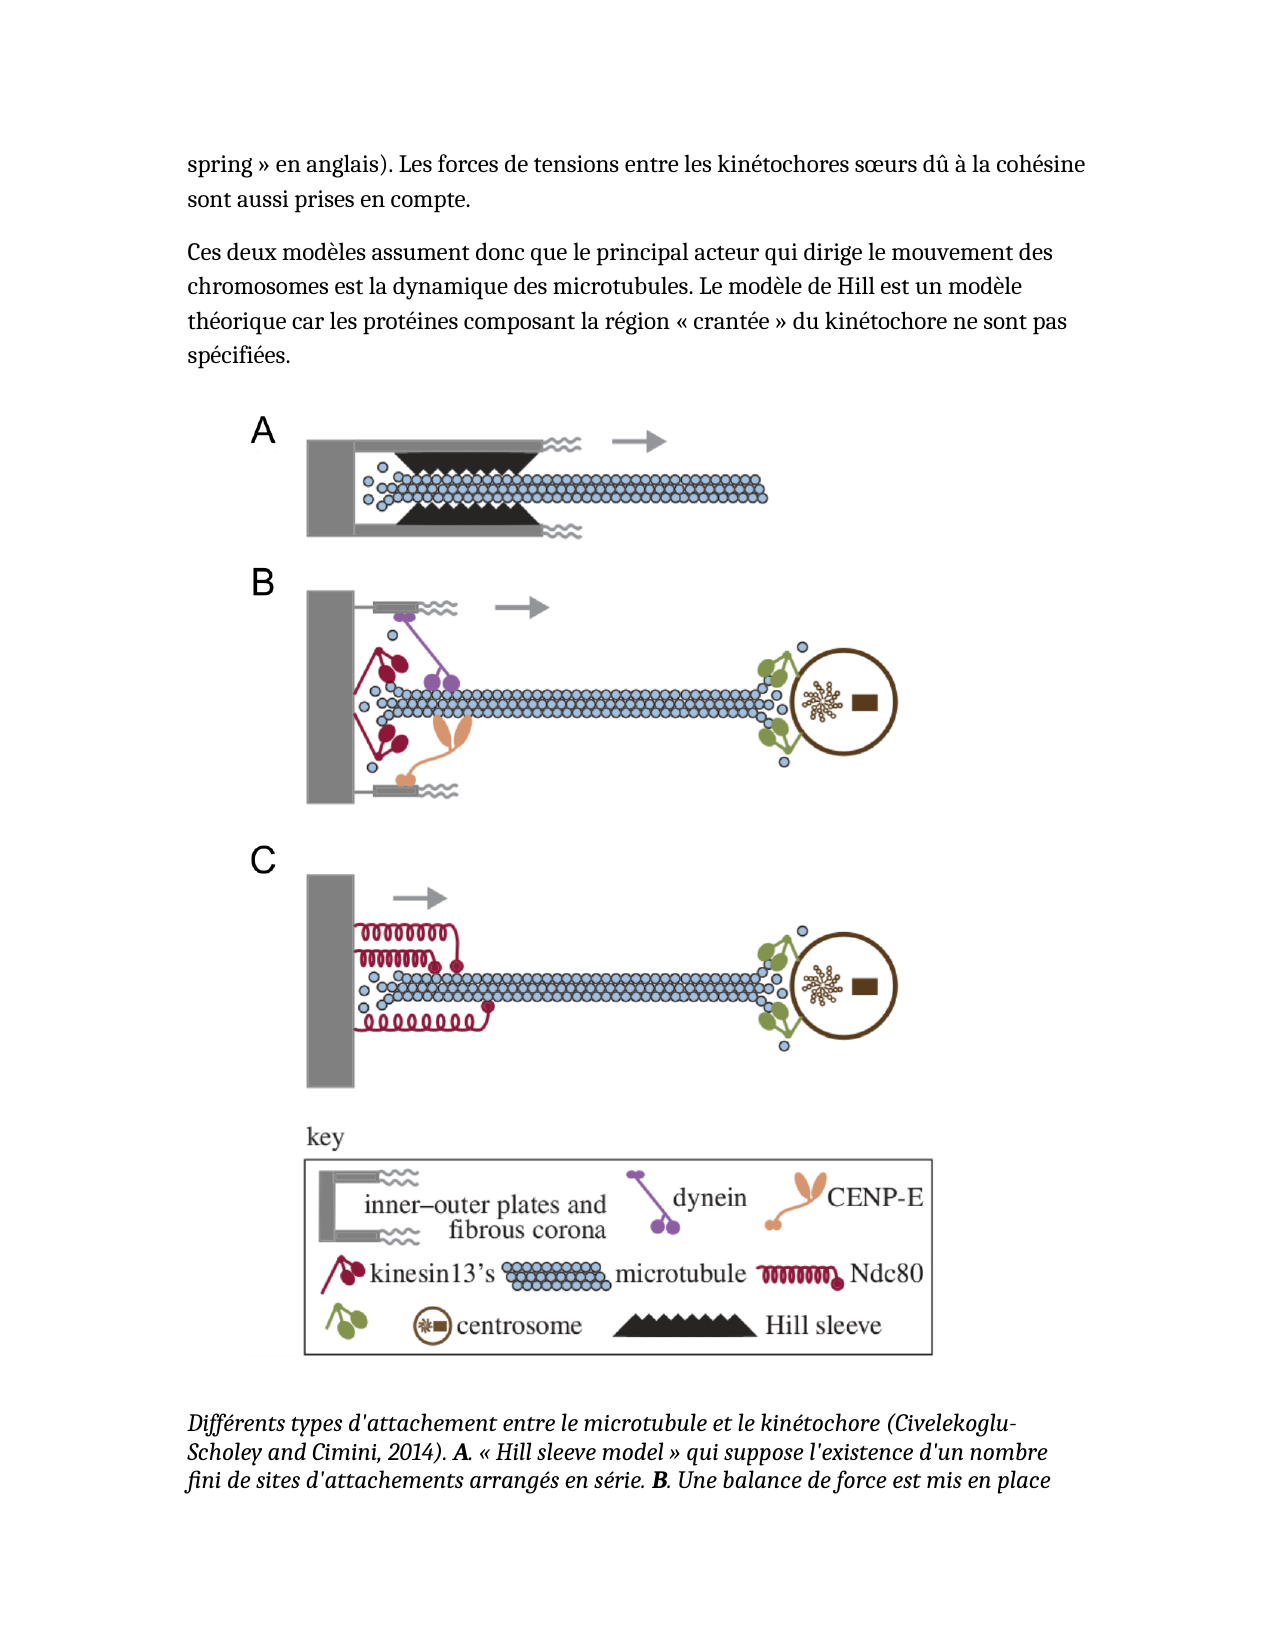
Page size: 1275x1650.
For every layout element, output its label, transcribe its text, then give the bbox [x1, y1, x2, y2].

picture [206, 394, 971, 1389]
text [187, 150, 1087, 213]
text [187, 1409, 1087, 1495]
text Ces deux modèles assument donc que le principal acteur qui dirige le mouvement des chromosomes est la dynamique des microtubules. Le modèle de Hill est un modèle théorique car les protéines composant la région « crantée » du kinétochore ne sont pas spécifiées. [187, 238, 1087, 370]
